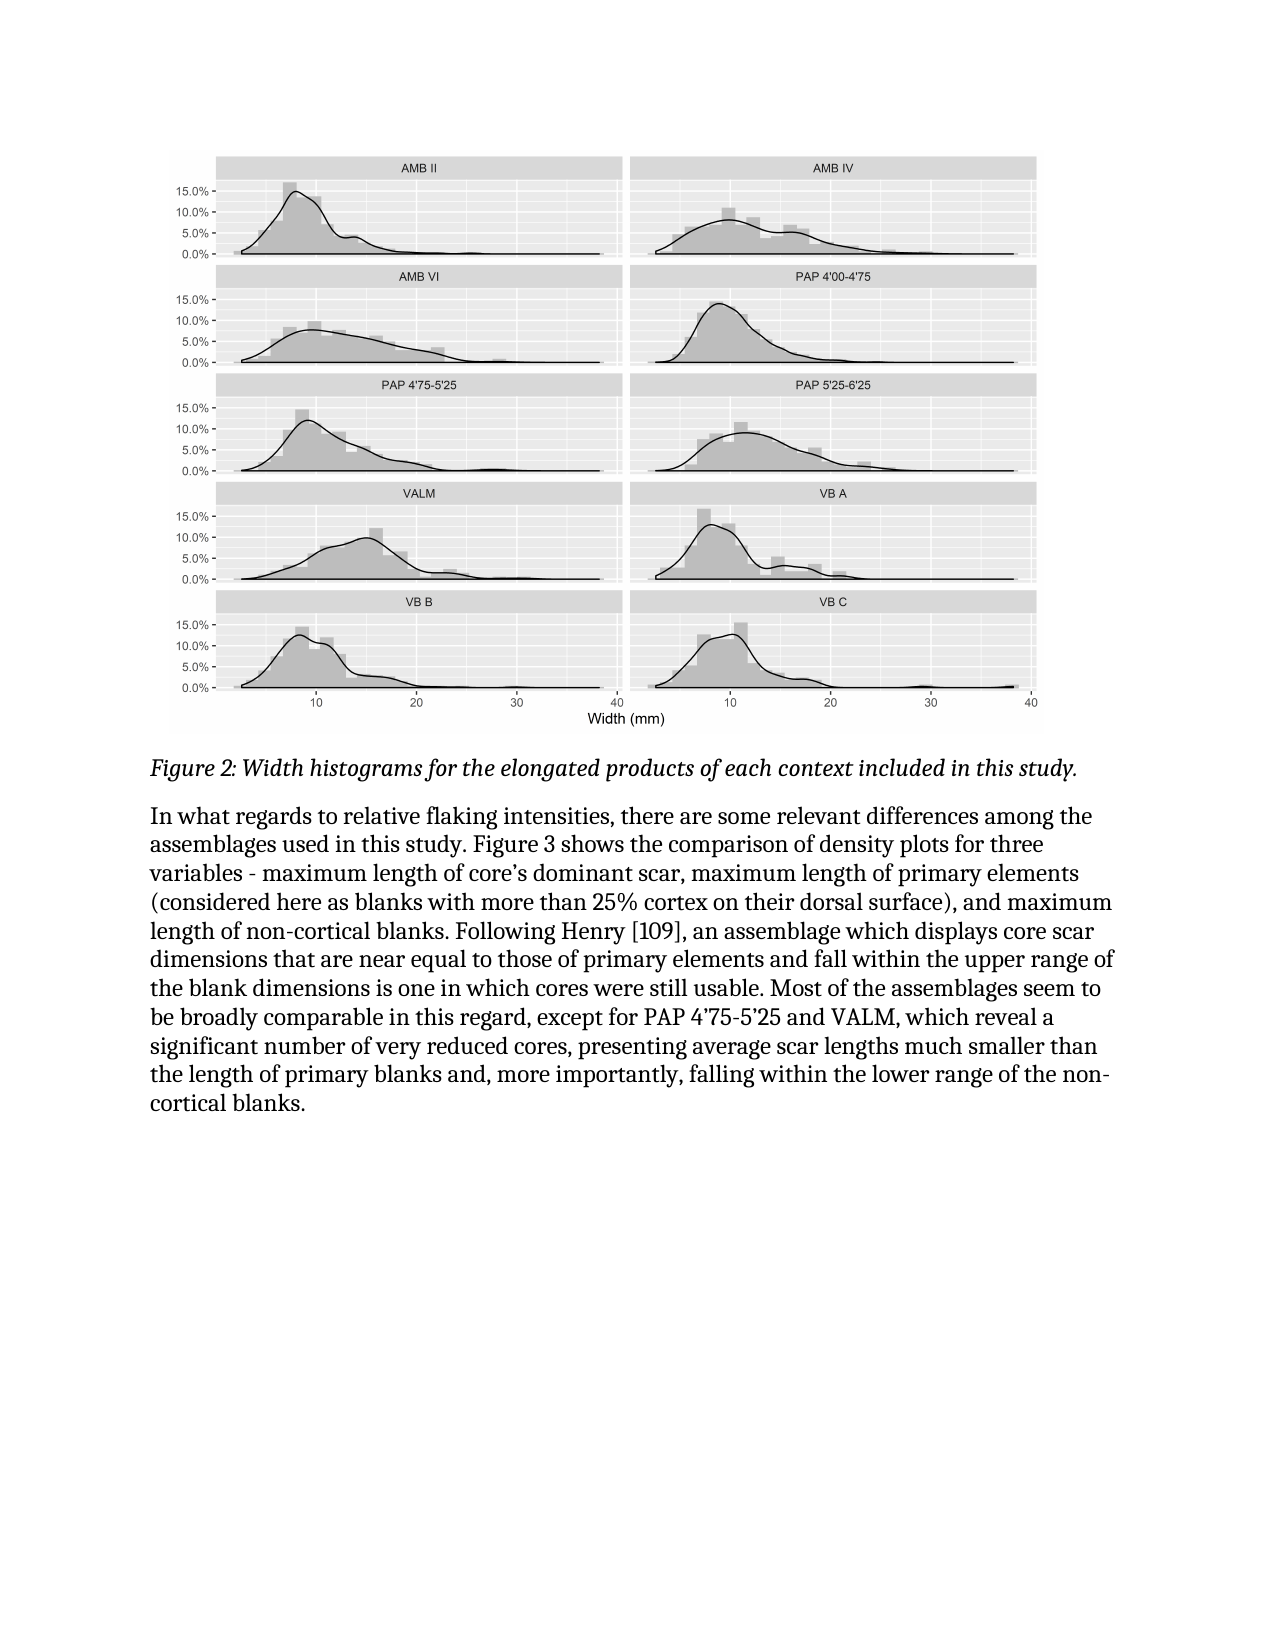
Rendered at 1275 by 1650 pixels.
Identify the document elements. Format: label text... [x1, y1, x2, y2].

text In what regards to relative flaking intensities, there are some relevant differences among the assemblages used in this study. Figure 3 shows the comparison of density plots for three variables - maximum length of core’s dominant scar, maximum length of primary elements (considered here as blanks with more than 25% cortex on their dorsal surface), and maximum length of non-cortical blanks. Following Henry [109], an assemblage which displays core scar dimensions that are near equal to those of primary elements and fall within the upper range of the blank dimensions is one in which cores were still usable. Most of the assemblages seem to be broadly comparable in this regard, except for PAP 4’75-5’25 and VALM, which reveal a significant number of very reduced cores, presenting average scar lengths much smaller than the length of primary blanks and, more importantly, falling within the lower range of the non-cortical blanks. [150, 802, 1125, 1118]
picture [168, 150, 1044, 734]
text Figure 2: Width histograms for the elongated products of each context included in this study. [150, 754, 1125, 783]
